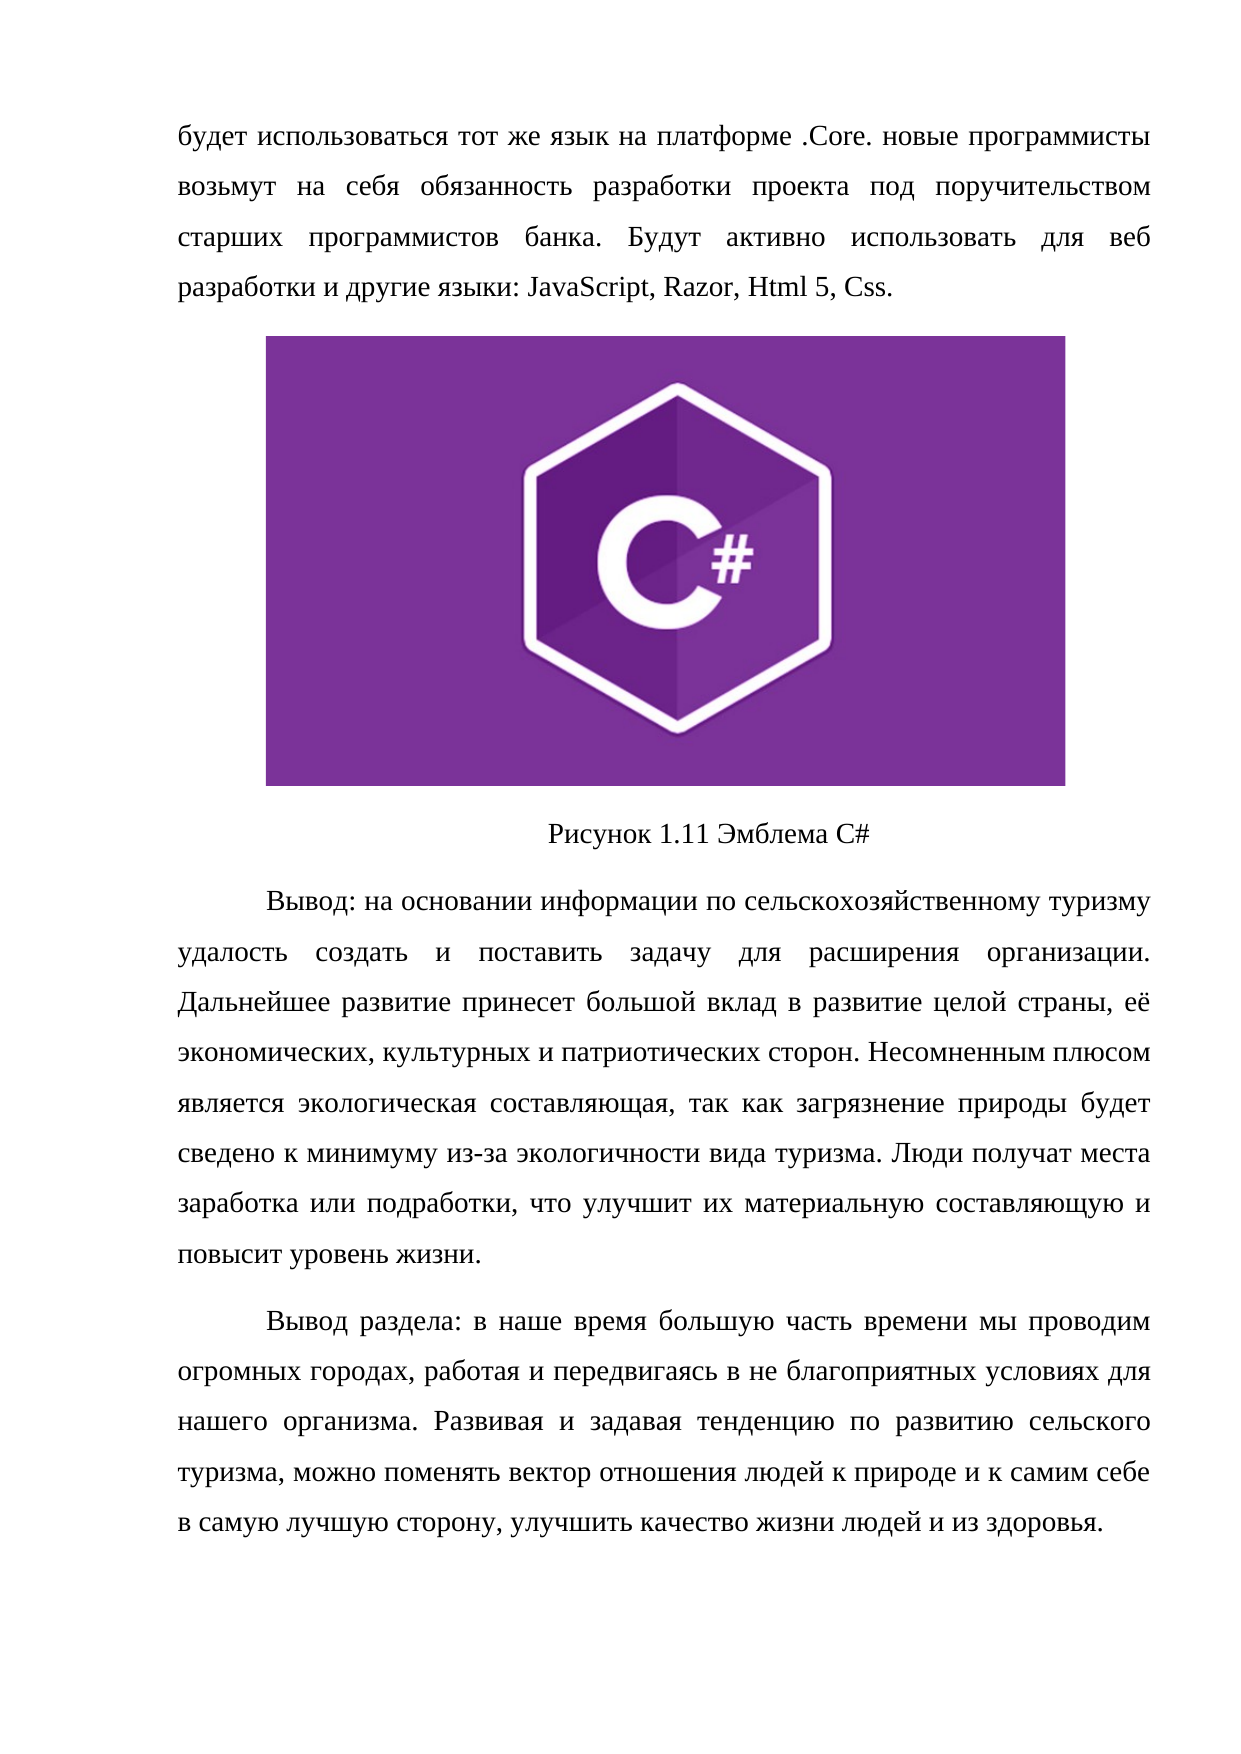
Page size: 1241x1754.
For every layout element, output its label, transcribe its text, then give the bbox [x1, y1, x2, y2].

text Вывод: на основании информации по сельскохозяйственному туризму удалость создать и поставить задачу для расширения организации. Дальнейшее развитие принесет большой вклад в развитие целой страны, её экономических, культурных и патриотических сторон. Несомненным плюсом является экологическая составляющая, так как загрязнение природы будет сведено к минимуму из-за экологичности вида туризма. Люди получат места заработка или подработки, что улучшит их материальную составляющую и повысит уровень жизни. [177, 883, 1152, 1269]
picture [265, 336, 1066, 786]
text Рисунок 1.11 Эмблема C# [177, 817, 1152, 850]
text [177, 118, 1152, 303]
text Вывод раздела: в наше время большую часть времени мы проводим огромных городах, работая и передвигаясь в не благоприятных условиях для нашего организма. Развивая и задавая тенденцию по развитию сельского туризма, можно поменять вектор отношения людей к природе и к самим себе в самую лучшую сторону, улучшить качество жизни людей и из здоровья. [177, 1303, 1152, 1537]
